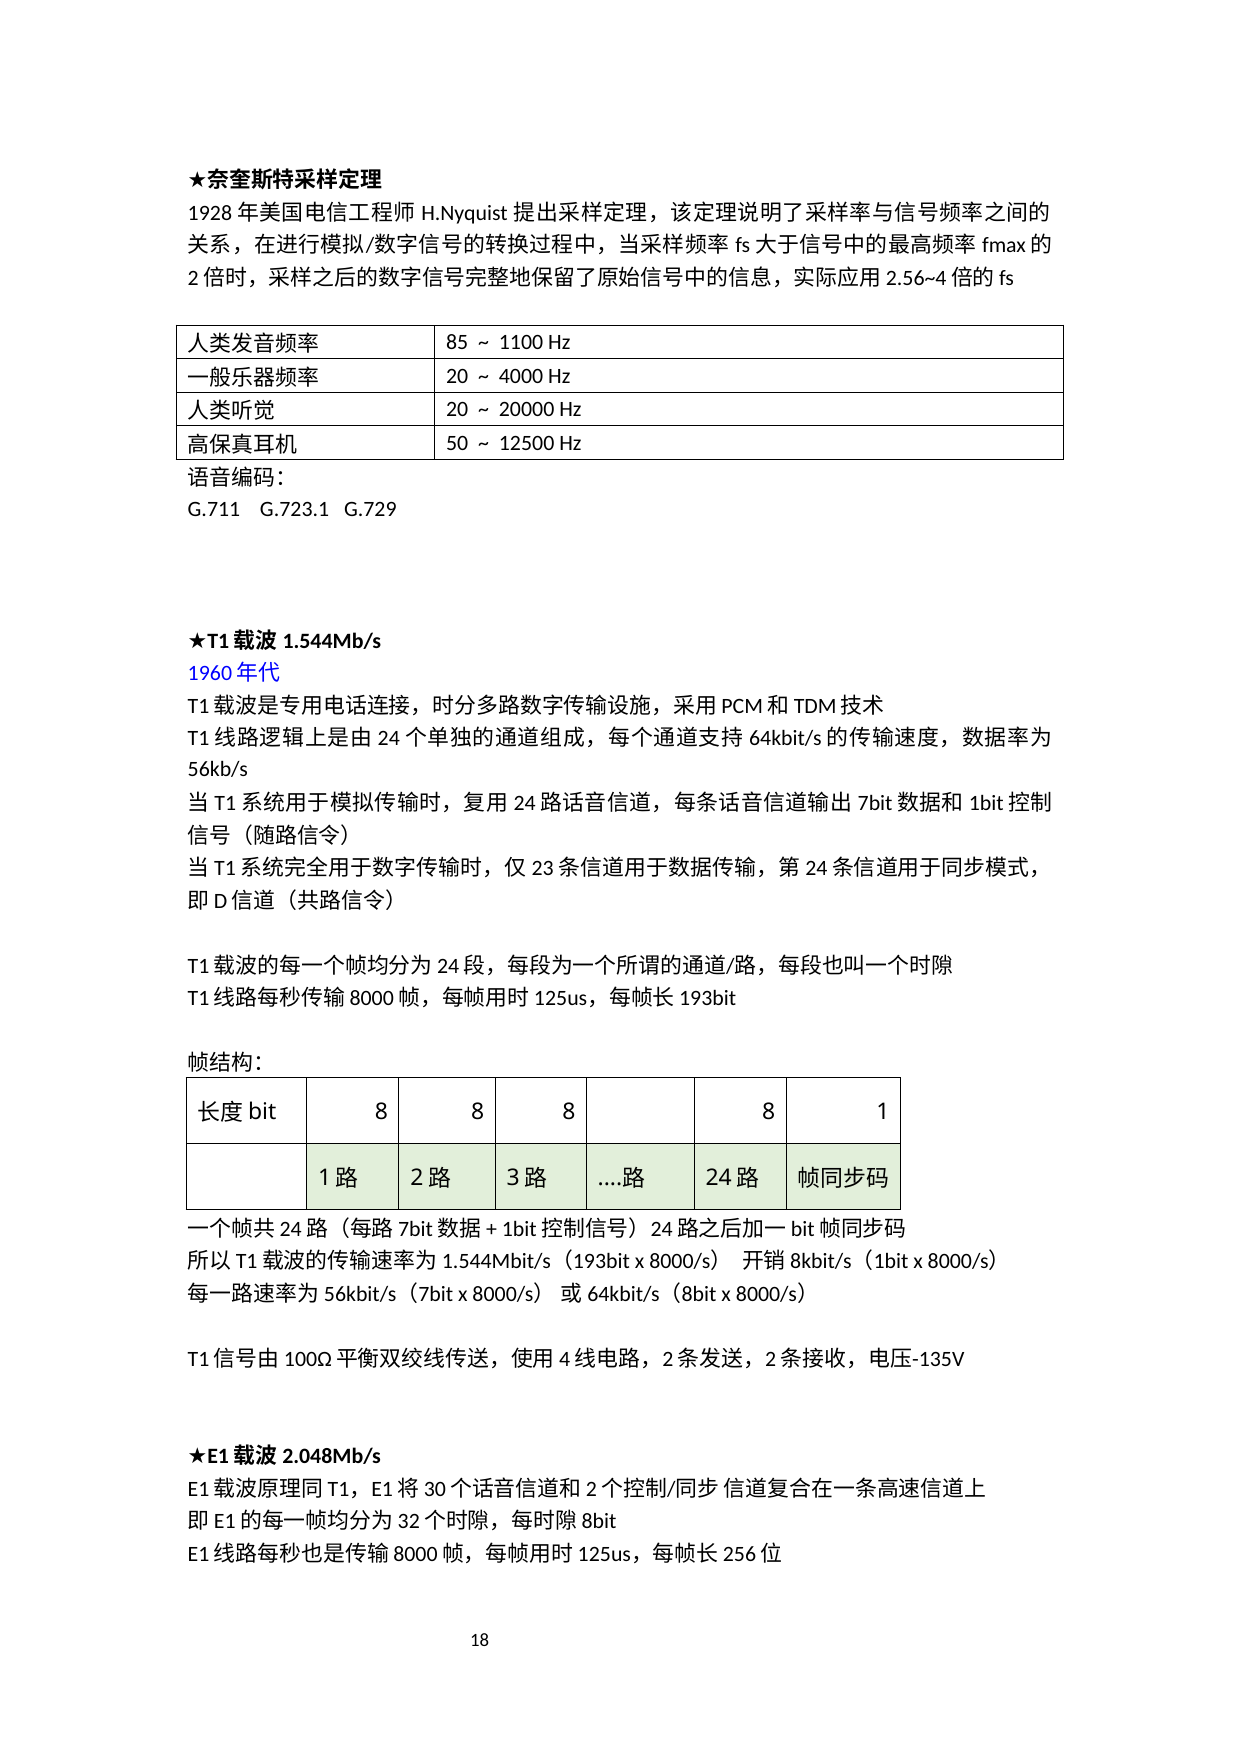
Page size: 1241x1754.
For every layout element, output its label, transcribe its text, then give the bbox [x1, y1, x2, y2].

table_header 人类发音频率 [177, 326, 434, 358]
text T1载波是专用电话连接，时分多路数字传输设施，采用PCM和TDM技术 [187, 687, 1053, 720]
text 当T1系统完全用于数字传输时，仅23条信道用于数据传输，第24条信道用于同步模式，即D信道（共路信令） [187, 850, 1053, 915]
text T1线路逻辑上是由24个单独的通道组成，每个通道支持64kbit/s的传输速度，数据率为56kb/s [187, 720, 1053, 785]
table_header 8 [695, 1078, 786, 1143]
table_cell 24路 [695, 1144, 786, 1209]
table_cell 20 ~ 4000 Hz [435, 359, 1063, 392]
text 每一路速率为 56kbit/s（7bit x 8000/s） 或 64kbit/s（8bit x 8000/s） [187, 1275, 1053, 1308]
text ★奈奎斯特采样定理 [187, 162, 1053, 194]
table_cell ....路 [587, 1144, 694, 1209]
table_header [587, 1078, 694, 1143]
text ★T1载波 1.544Mb/s [187, 622, 1053, 655]
table_header 8 [307, 1078, 398, 1143]
text G.711 G.723.1 G.729 [187, 492, 1053, 525]
text E1线路每秒也是传输8000帧，每帧用时125us，每帧长256位 [187, 1535, 1053, 1568]
table_cell 50 ~ 12500 Hz [435, 426, 1063, 459]
table_cell 3路 [496, 1144, 586, 1209]
text 1960年代 [187, 655, 1053, 687]
table_cell [187, 1144, 306, 1209]
text 即E1的每一帧均分为32个时隙，每时隙8bit [187, 1503, 1053, 1535]
table_header 8 [399, 1078, 495, 1143]
text T1信号由100Ω平衡双绞线传送，使用4线电路，2条发送，2条接收，电压-135V [187, 1340, 1053, 1373]
table_header 8 [496, 1078, 586, 1143]
text 一个帧共24路（每路7bit数据 + 1bit控制信号）24路之后加一bit帧同步码 [187, 1210, 1053, 1243]
text 语音编码： [187, 460, 1053, 492]
text ★E1载波 2.048Mb/s [187, 1438, 1053, 1470]
table_cell 20 ~ 20000 Hz [435, 393, 1063, 425]
table_header 长度bit [187, 1078, 306, 1143]
text T1载波的每一个帧均分为24段，每段为一个所谓的通道/路，每段也叫一个时隙 [187, 947, 1053, 980]
text 当T1系统用于模拟传输时，复用24路话音信道，每条话音信道输出7bit数据和1bit控制信号（随路信令） [187, 785, 1053, 850]
table_cell 2路 [399, 1144, 495, 1209]
text E1载波原理同T1，E1将30个话音信道和2个控制/同步 信道复合在一条高速信道上 [187, 1470, 1053, 1503]
table_cell 人类听觉 [177, 393, 434, 425]
table_header 85 ~ 1100 Hz [435, 326, 1063, 358]
table_cell 1路 [307, 1144, 398, 1209]
table_cell 高保真耳机 [177, 426, 434, 459]
text 帧结构： [187, 1045, 1053, 1077]
text 1928年美国电信工程师H.Nyquist 提出采样定理，该定理说明了采样率与信号频率之间的关系，在进行模拟/数字信号的转换过程中，当采样频率fs大于信号中的最高频率fmax的2倍时，采样之后的数字信号完整地保留了原始信号中的信息，实际应用2.56~4倍的fs [187, 194, 1053, 292]
text T1线路每秒传输8000帧，每帧用时125us，每帧长193bit [187, 980, 1053, 1012]
table_cell 一般乐器频率 [177, 359, 434, 392]
table_header 1 [787, 1078, 900, 1143]
table_cell 帧同步码 [787, 1144, 900, 1209]
text 所以T1载波的传输速率为 1.544Mbit/s（193bit x 8000/s） 开销8kbit/s（1bit x 8000/s） [187, 1243, 1053, 1275]
